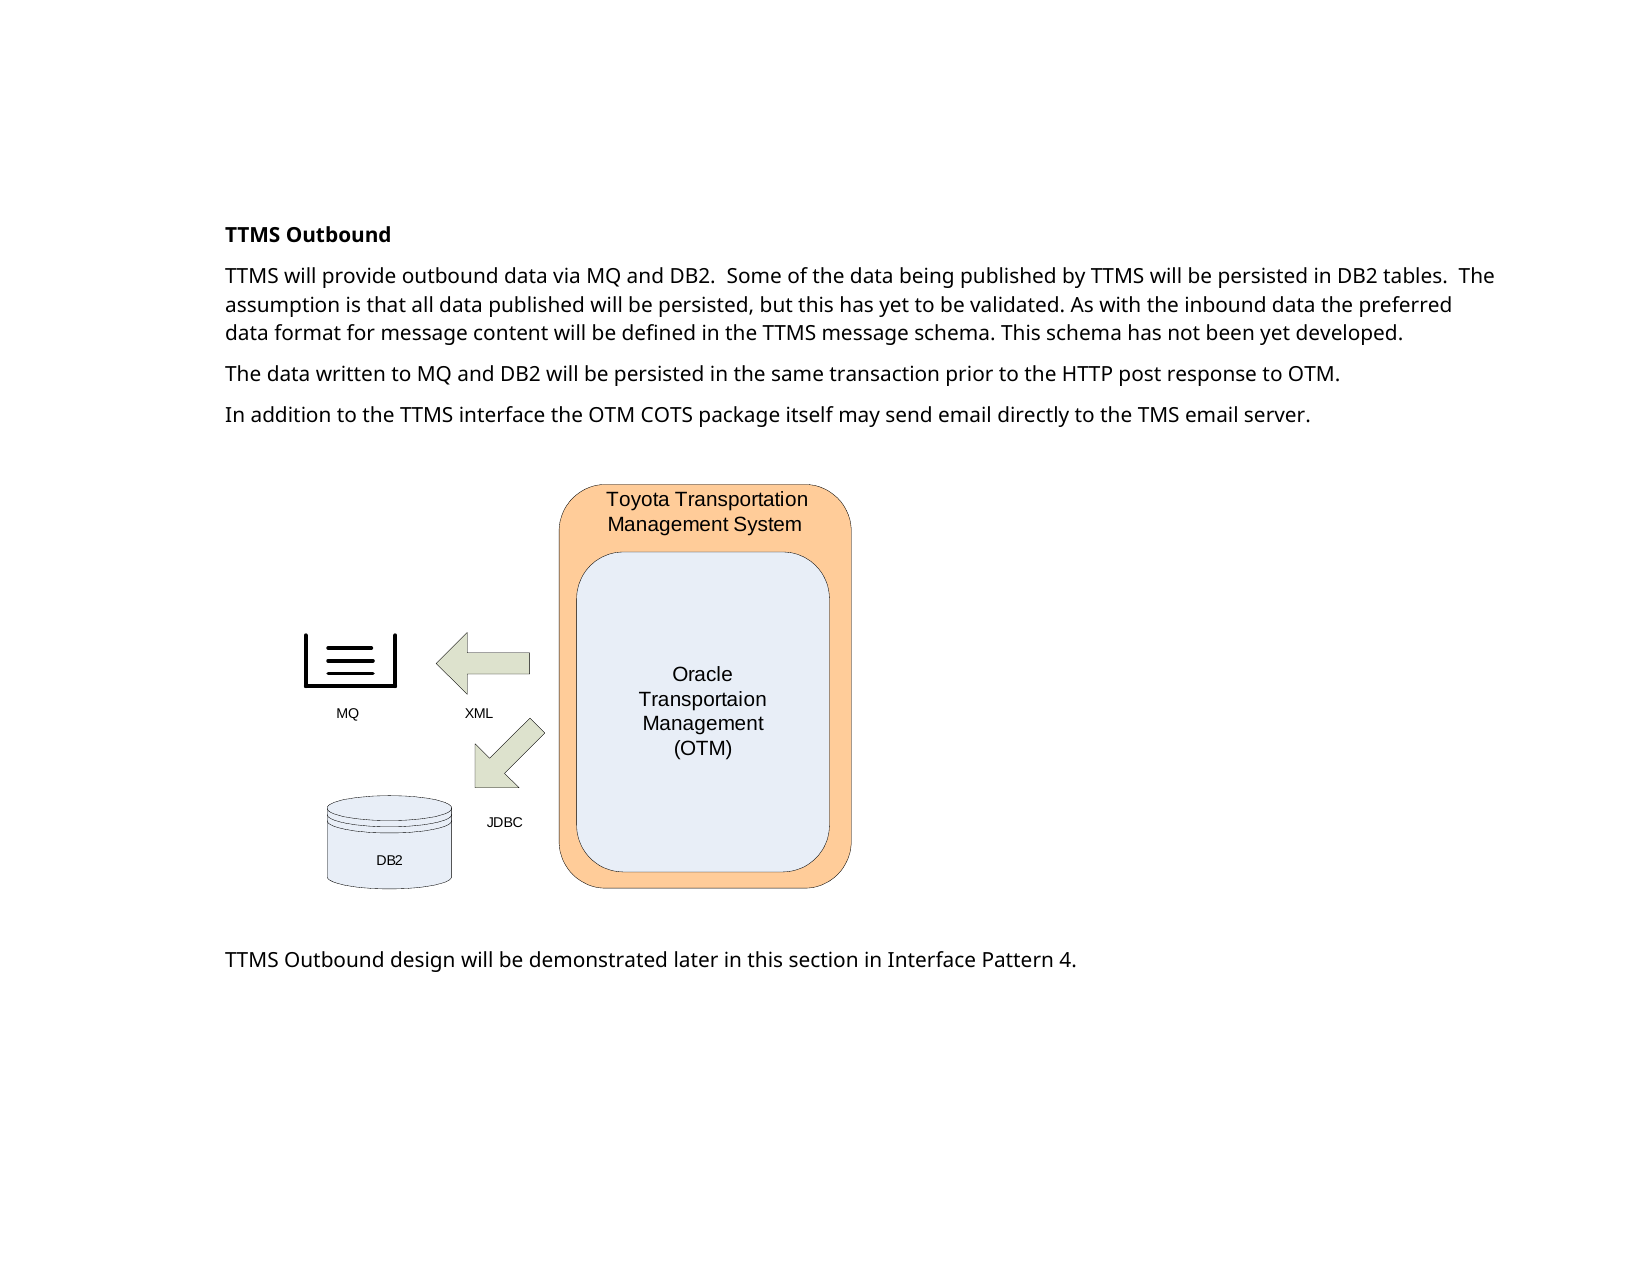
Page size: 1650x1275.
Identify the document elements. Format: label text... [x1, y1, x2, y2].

text In addition to the TTMS interface the OTM COTS package itself may send email directly to the TMS email server. [225, 400, 1500, 428]
text TTMS Outbound [225, 220, 1500, 249]
text TTMS will provide outbound data via MQ and DB2. Some of the data being published by TTMS will be persisted in DB2 tables. The assumption is that all data published will be persisted, but this has yet to be validated. As with the inbound data the preferred data format for message content will be defined in the TTMS message schema. This schema has not been yet developed. [225, 261, 1500, 347]
text TTMS Outbound design will be demonstrated later in this section in Interface Pattern 4. [225, 946, 1500, 974]
text The data written to MQ and DB2 will be persisted in the same transaction prior to the HTTP post response to OTM. [225, 359, 1500, 388]
